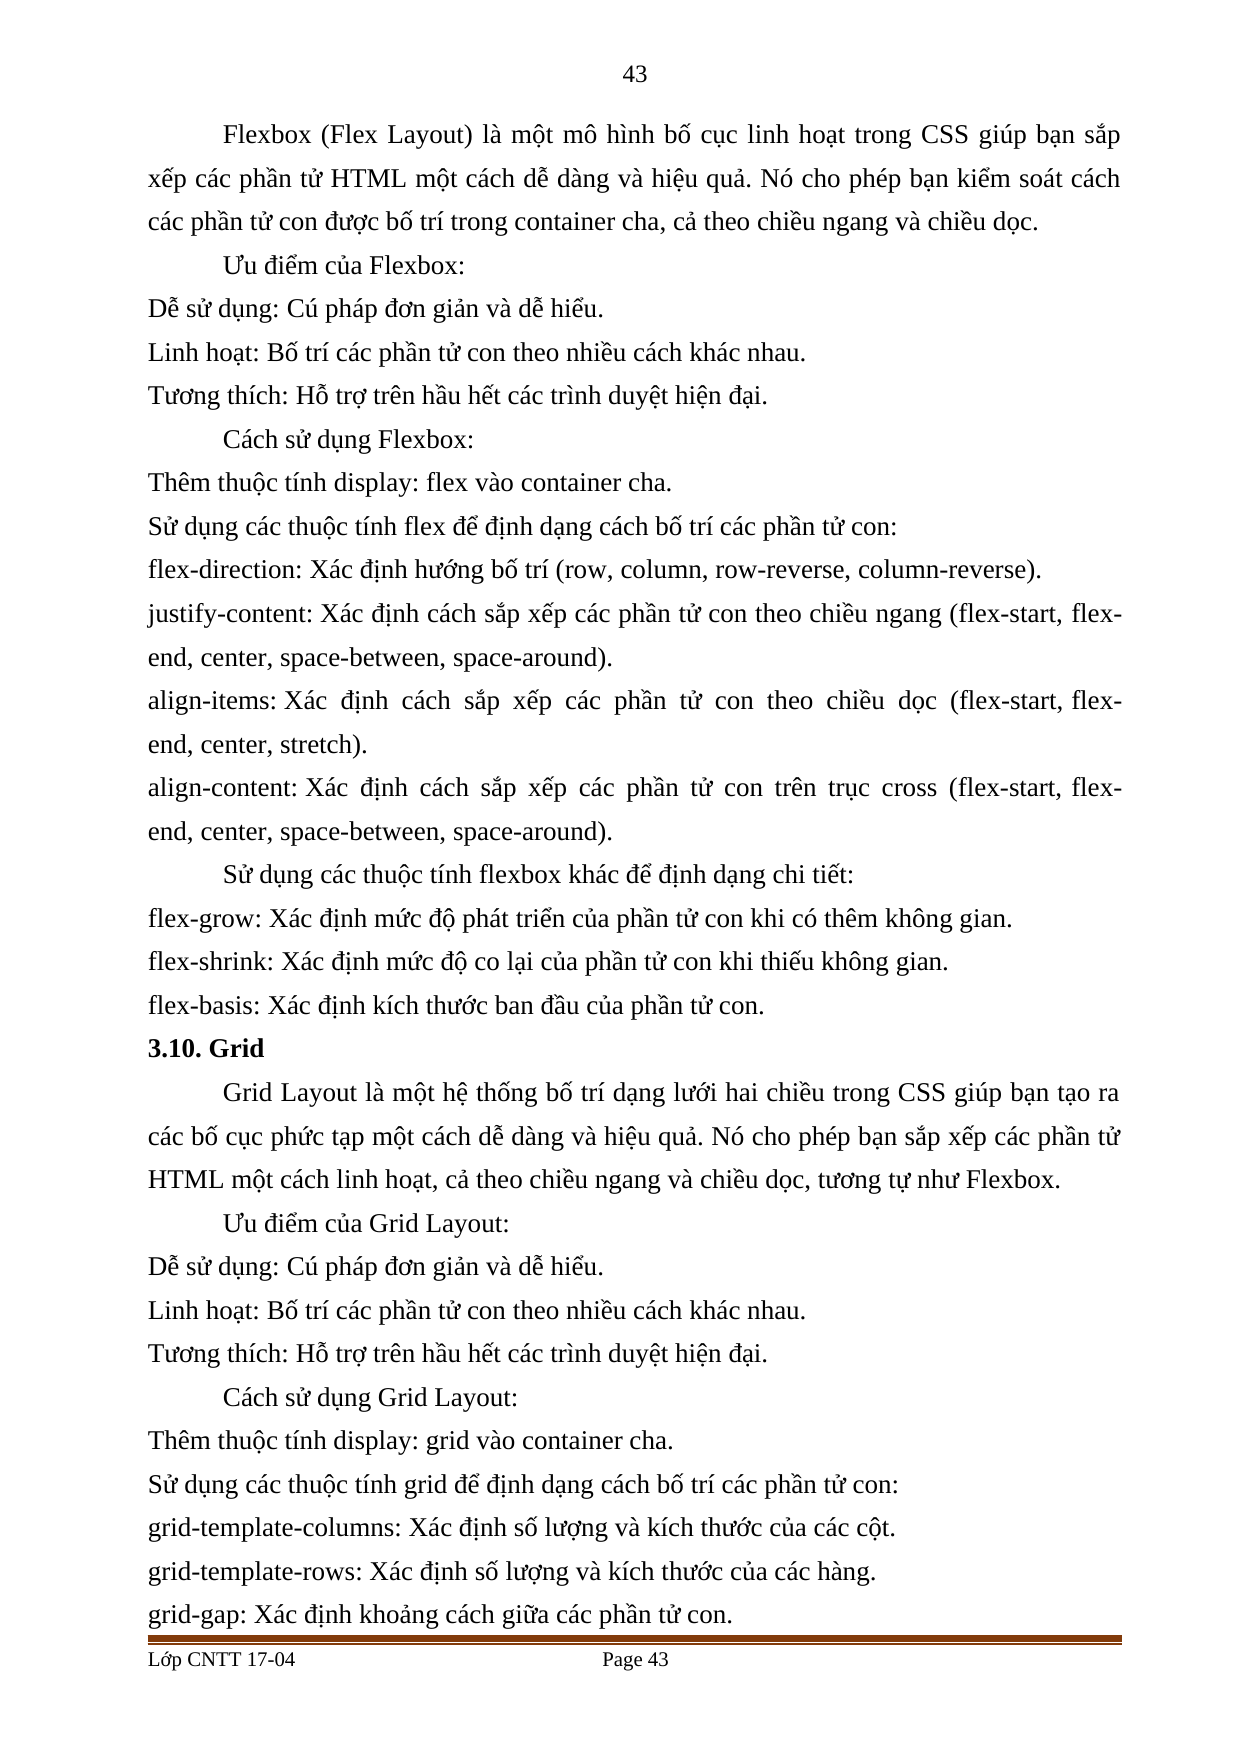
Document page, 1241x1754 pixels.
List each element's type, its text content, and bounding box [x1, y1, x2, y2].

text flex-basis: Xác định kích thước ban đầu của phần tử con. [148, 989, 1122, 1020]
text Ưu điểm của Grid Layout: [148, 1207, 1122, 1238]
text grid-template-columns: Xác định số lượng và kích thước của các cột. [148, 1511, 1122, 1543]
text grid-gap: Xác định khoảng cách giữa các phần tử con. [148, 1598, 1122, 1630]
text Tương thích: Hỗ trợ trên hầu hết các trình duyệt hiện đại. [148, 1337, 1122, 1368]
text Thêm thuộc tính display: flex vào container cha. [148, 466, 1122, 498]
text Sử dụng các thuộc tính flex để định dạng cách bố trí các phần tử con: [148, 510, 1122, 541]
text Cách sử dụng Grid Layout: [148, 1381, 1122, 1412]
text align-content: Xác định cách sắp xếp các phần tử con trên trục cross (flex-start, flex-end, center, space-between, space-around). [148, 771, 1122, 846]
text Cách sử dụng Flexbox: [148, 423, 1122, 454]
text flex-direction: Xác định hướng bố trí (row, column, row-reverse, column-reverse). [148, 553, 1122, 585]
text Tương thích: Hỗ trợ trên hầu hết các trình duyệt hiện đại. [148, 379, 1122, 411]
text Flexbox (Flex Layout) là một mô hình bố cục linh hoạt trong CSS giúp bạn sắp xếp các phần tử HTML một cách dễ dàng và hiệu quả. Nó cho phép bạn kiểm soát cách các phần tử con được bố trí trong container cha, cả theo chiều ngang và chiều dọc. [148, 118, 1122, 236]
text Ưu điểm của Flexbox: [148, 249, 1122, 280]
text Dễ sử dụng: Cú pháp đơn giản và dễ hiểu. [148, 292, 1122, 323]
text Grid Layout là một hệ thống bố trí dạng lưới hai chiều trong CSS giúp bạn tạo ra các bố cục phức tạp một cách dễ dàng và hiệu quả. Nó cho phép bạn sắp xếp các phần tử HTML một cách linh hoạt, cả theo chiều ngang và chiều dọc, tương tự như Flexbox. [148, 1076, 1122, 1194]
text Dễ sử dụng: Cú pháp đơn giản và dễ hiểu. [148, 1250, 1122, 1281]
text 3.10. Grid [148, 1032, 1122, 1064]
text Linh hoạt: Bố trí các phần tử con theo nhiều cách khác nhau. [148, 1294, 1122, 1325]
text align-items: Xác định cách sắp xếp các phần tử con theo chiều dọc (flex-start, flex-end, center, stretch). [148, 684, 1122, 759]
text flex-shrink: Xác định mức độ co lại của phần tử con khi thiếu không gian. [148, 945, 1122, 977]
text flex-grow: Xác định mức độ phát triển của phần tử con khi có thêm không gian. [148, 902, 1122, 933]
text grid-template-rows: Xác định số lượng và kích thước của các hàng. [148, 1555, 1122, 1586]
text Sử dụng các thuộc tính flexbox khác để định dạng chi tiết: [148, 858, 1122, 889]
text Thêm thuộc tính display: grid vào container cha. [148, 1424, 1122, 1456]
text Sử dụng các thuộc tính grid để định dạng cách bố trí các phần tử con: [148, 1468, 1122, 1499]
text Linh hoạt: Bố trí các phần tử con theo nhiều cách khác nhau. [148, 336, 1122, 367]
text justify-content: Xác định cách sắp xếp các phần tử con theo chiều ngang (flex-start, flex-end, center, space-between, space-around). [148, 597, 1122, 672]
